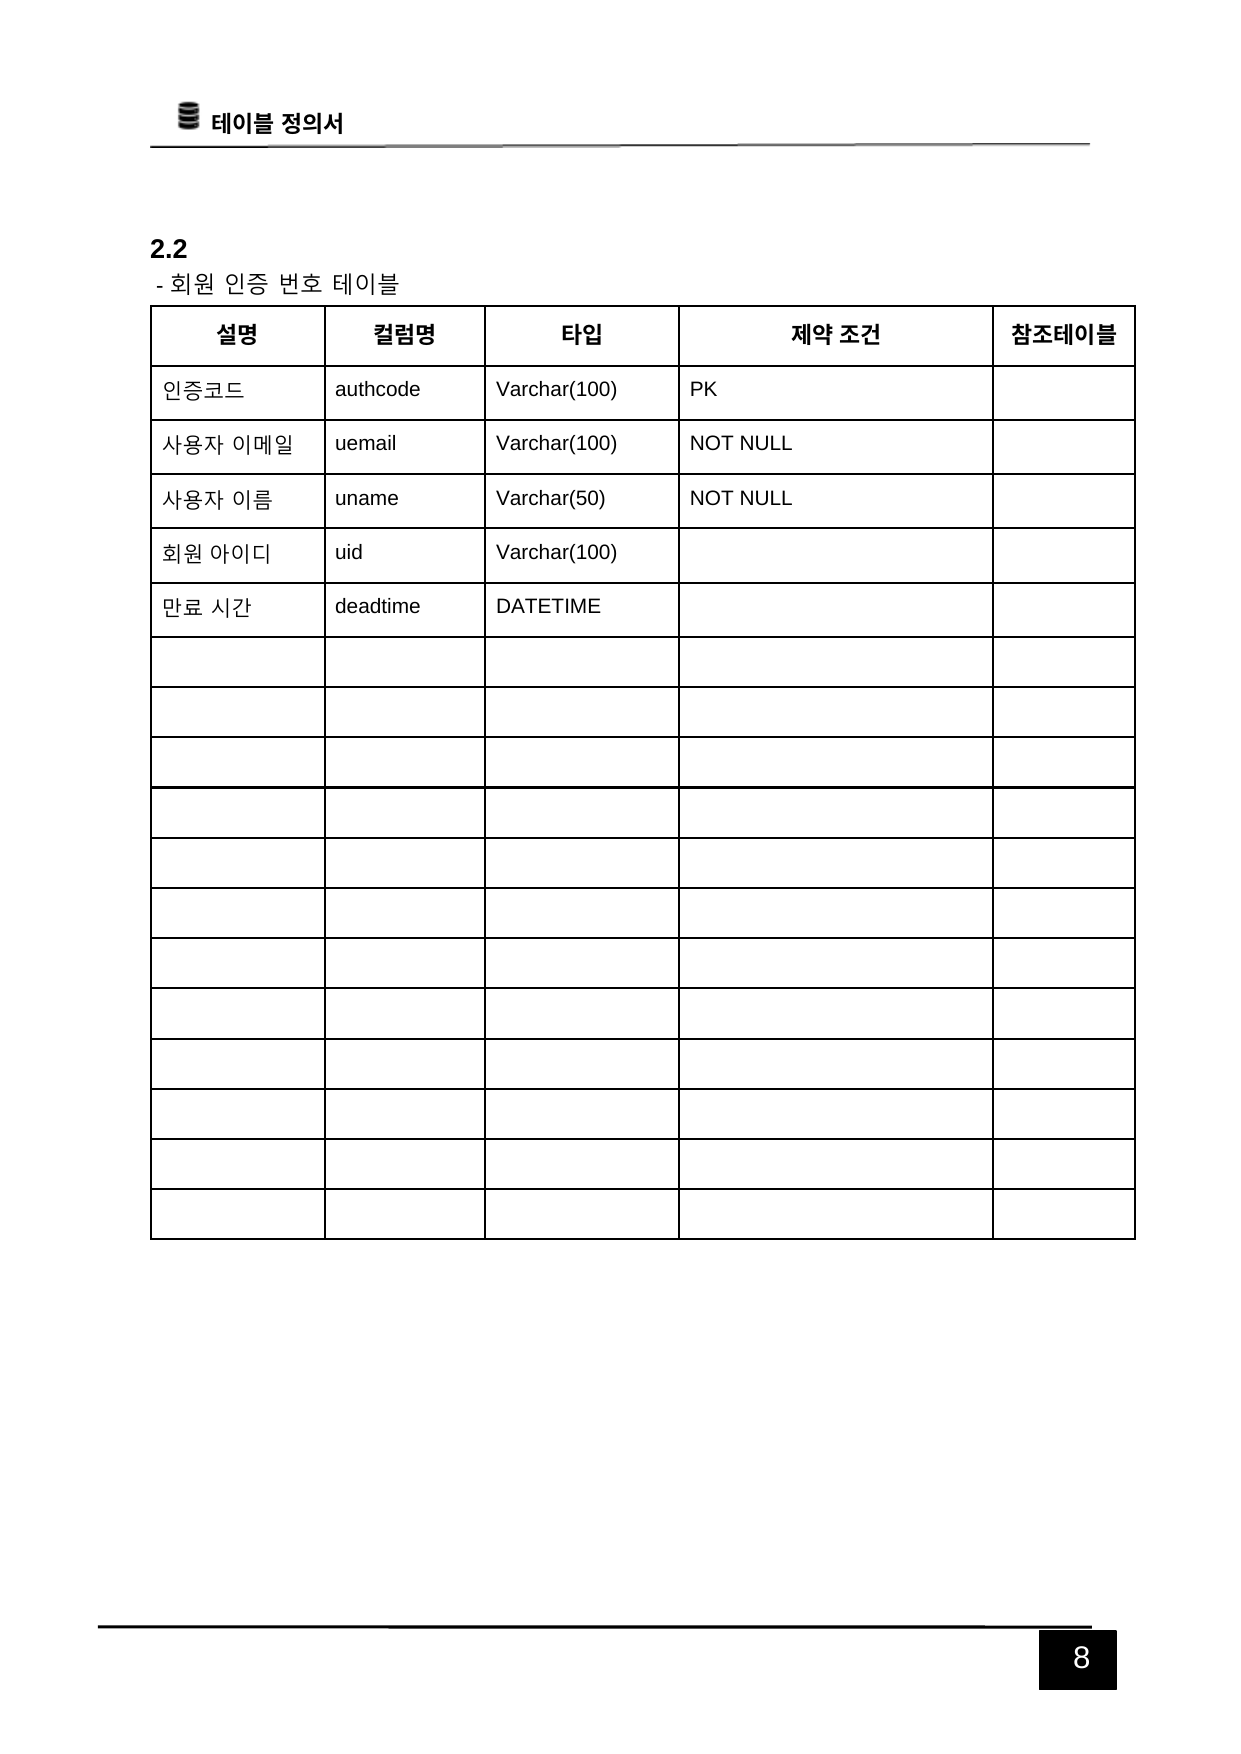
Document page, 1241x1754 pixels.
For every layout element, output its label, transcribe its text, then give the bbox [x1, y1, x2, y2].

table_cell [680, 1090, 992, 1138]
table_cell [680, 939, 992, 987]
table_cell [326, 989, 484, 1037]
table_cell uemail [326, 421, 484, 473]
table_cell NOT NULL [680, 421, 992, 473]
table_cell 만료 시간 [152, 584, 324, 636]
table_cell [486, 939, 678, 987]
table_cell 인증코드 [152, 367, 324, 419]
table_cell uname [326, 475, 484, 527]
table_cell [680, 738, 992, 786]
table_cell [326, 688, 484, 736]
table_cell [326, 839, 484, 887]
table_cell [152, 1090, 324, 1138]
table_cell [152, 1190, 324, 1238]
table_cell [994, 1140, 1134, 1188]
table_cell 사용자 이메일 [152, 421, 324, 473]
table_cell [152, 839, 324, 887]
table_cell [486, 738, 678, 786]
table_cell [680, 584, 992, 636]
table_cell Varchar(100) [486, 367, 678, 419]
table_cell [326, 738, 484, 786]
table_cell deadtime [326, 584, 484, 636]
table_cell [152, 989, 324, 1037]
table_cell [152, 1040, 324, 1088]
table_cell [152, 1140, 324, 1188]
table_cell [152, 738, 324, 786]
table_cell [680, 688, 992, 736]
table_cell DATETIME [486, 584, 678, 636]
table_cell [994, 367, 1134, 419]
picture [172, 100, 206, 133]
table_header 제약 조건 [680, 307, 992, 364]
table_cell [326, 1140, 484, 1188]
table_cell [994, 1190, 1134, 1238]
table_cell [994, 989, 1134, 1037]
table_cell [680, 889, 992, 937]
table_cell [326, 1090, 484, 1138]
table_cell [326, 1190, 484, 1238]
table_cell [326, 789, 484, 837]
table_cell [152, 889, 324, 937]
table_cell [486, 1040, 678, 1088]
table_cell [326, 939, 484, 987]
table_cell [680, 989, 992, 1037]
table_cell [486, 789, 678, 837]
text 2.2 [150, 233, 1090, 264]
table_cell [994, 421, 1134, 473]
table_cell [326, 889, 484, 937]
table_cell [994, 584, 1134, 636]
table_cell [680, 529, 992, 582]
table_cell NOT NULL [680, 475, 992, 527]
table_cell uid [326, 529, 484, 582]
table_cell [152, 789, 324, 837]
table_cell [994, 738, 1134, 786]
table_cell [680, 839, 992, 887]
table_cell [152, 638, 324, 686]
table_cell [994, 1040, 1134, 1088]
table_cell [994, 475, 1134, 527]
table_cell [152, 939, 324, 987]
table_cell [994, 1090, 1134, 1138]
table_cell [486, 989, 678, 1037]
table_header 설명 [152, 307, 324, 364]
table_cell [994, 529, 1134, 582]
table_cell [680, 789, 992, 837]
table_cell Varchar(50) [486, 475, 678, 527]
table_cell [486, 889, 678, 937]
table_cell [486, 1090, 678, 1138]
table_cell [994, 939, 1134, 987]
table_cell [486, 839, 678, 887]
table_cell [994, 688, 1134, 736]
table_cell [486, 1140, 678, 1188]
picture [150, 143, 1091, 148]
table_cell [994, 839, 1134, 887]
table_cell [326, 1040, 484, 1088]
table_cell [486, 1190, 678, 1238]
table_header 참조테이블 [994, 307, 1134, 364]
table_cell [680, 638, 992, 686]
table_cell authcode [326, 367, 484, 419]
text - 회원 인증 번호 테이블 [150, 268, 1090, 300]
table_cell Varchar(100) [486, 421, 678, 473]
table_cell [680, 1140, 992, 1188]
table_cell [680, 1040, 992, 1088]
table_cell 사용자 이름 [152, 475, 324, 527]
table_cell [994, 889, 1134, 937]
table_cell [994, 789, 1134, 837]
table_header 컬럼명 [326, 307, 484, 364]
table_cell [680, 1190, 992, 1238]
table_cell [486, 688, 678, 736]
table_cell [486, 638, 678, 686]
table_cell [326, 638, 484, 686]
table_cell PK [680, 367, 992, 419]
table_header 타입 [486, 307, 678, 364]
table_cell [994, 638, 1134, 686]
table_cell [152, 688, 324, 736]
table_cell 회원 아이디 [152, 529, 324, 582]
table_cell Varchar(100) [486, 529, 678, 582]
